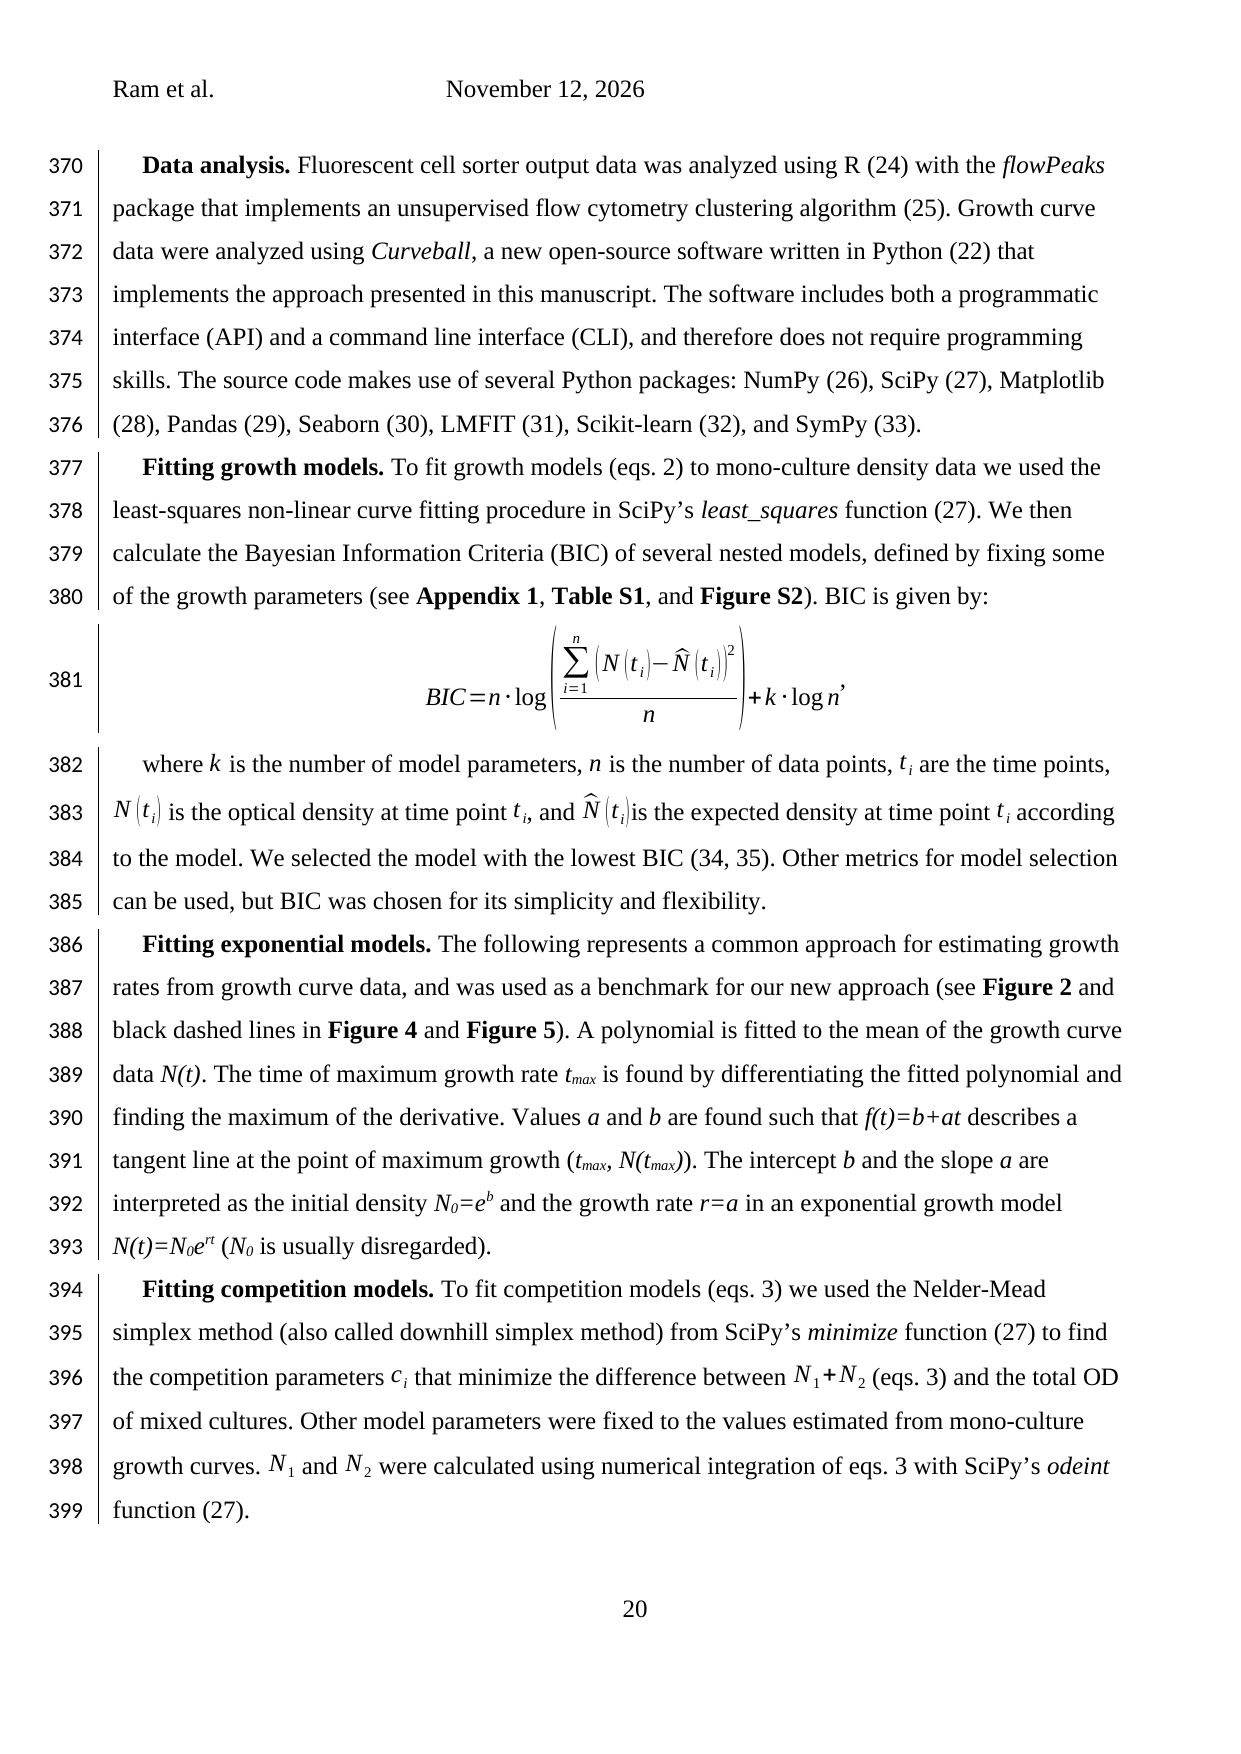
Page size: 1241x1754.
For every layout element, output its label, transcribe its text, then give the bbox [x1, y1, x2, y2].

text , [112, 624, 1128, 733]
text Data analysis. Fluorescent cell sorter output data was analyzed using R (24) with the flowPeaks package that implements an unsupervised flow cytometry clustering algorithm (25). Growth curve data were analyzed using Curveball, a new open-source software written in Python (22) that implements the approach presented in this manuscript. The software includes both a programmatic interface (API) and a command line interface (CLI), and therefore does not require programming skills. The source code makes use of several Python packages: NumPy (26), SciPy (27), Matplotlib (28), Pandas (29), Seaborn (30), LMFIT (31), Scikit-learn (32), and SymPy (33). [112, 150, 1128, 437]
text Fitting growth models. To fit growth models (eqs. 2) to mono-culture density data we used the least-squares non-linear curve fitting procedure in SciPy’s least_squares function (27). We then calculate the Bayesian Information Criteria (BIC) of several nested models, defined by fixing some of the growth parameters (see Appendix 1, Table S1, and Figure S2). BIC is given by: [112, 452, 1128, 610]
text Fitting competition models. To fit competition models (eqs. 3) we used the Nelder-Mead simplex method (also called downhill simplex method) from SciPy’s minimize function (27) to find the competition parameters that minimize the difference between (eqs. 3) and the total OD of mixed cultures. Other model parameters were fixed to the values estimated from mono-culture growth curves. and were calculated using numerical integration of eqs. 3 with SciPy’s odeint function (27). [112, 1274, 1128, 1524]
text where is the number of model parameters, is the number of data points, are the time points, is the optical density at time point , and is the expected density at time point according to the model. We selected the model with the lowest BIC (34, 35). Other metrics for model selection can be used, but BIC was chosen for its simplicity and flexibility. [112, 747, 1128, 915]
text Fitting exponential models. The following represents a common approach for estimating growth rates from growth curve data, and was used as a benchmark for our new approach (see Figure 2 and black dashed lines in Figure 4 and Figure 5). A polynomial is fitted to the mean of the growth curve data N(t). The time of maximum growth rate tmax is found by differentiating the fitted polynomial and finding the maximum of the derivative. Values a and b are found such that f(t)=b+at describes a tangent line at the point of maximum growth (tmax, N(tmax)). The intercept b and the slope a are interpreted as the initial density N0=eb and the growth rate r=a in an exponential growth model N(t)=N0ert (N0 is usually disregarded). [112, 929, 1128, 1260]
